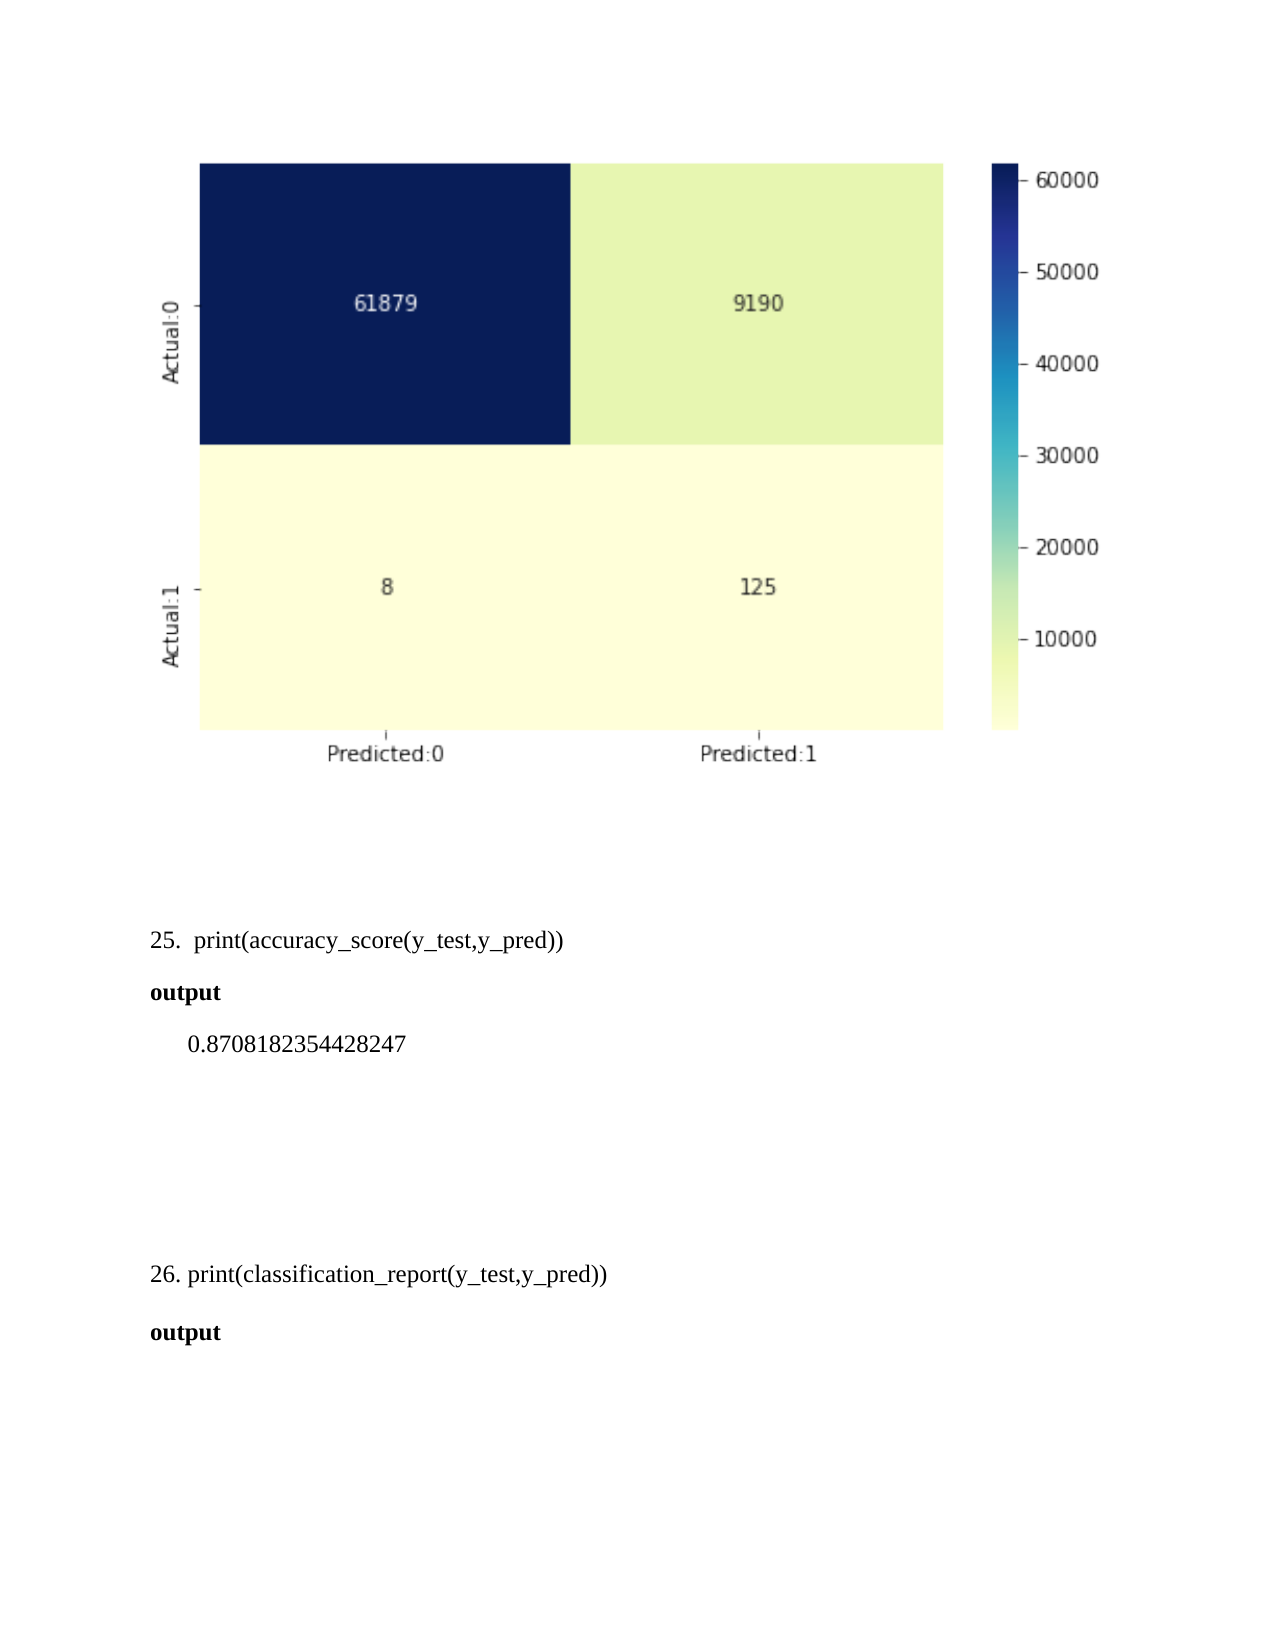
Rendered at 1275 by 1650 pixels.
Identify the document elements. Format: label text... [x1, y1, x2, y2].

text 25. print(accuracy_score(y_test,y_pred)) [150, 925, 1125, 953]
text output [150, 1317, 1125, 1346]
text 0.8708182354428247 [150, 1029, 1125, 1058]
picture [150, 150, 1115, 781]
text 26. print(classification_report(y_test,y_pred)) [150, 1259, 1125, 1288]
text output [150, 977, 1125, 1006]
